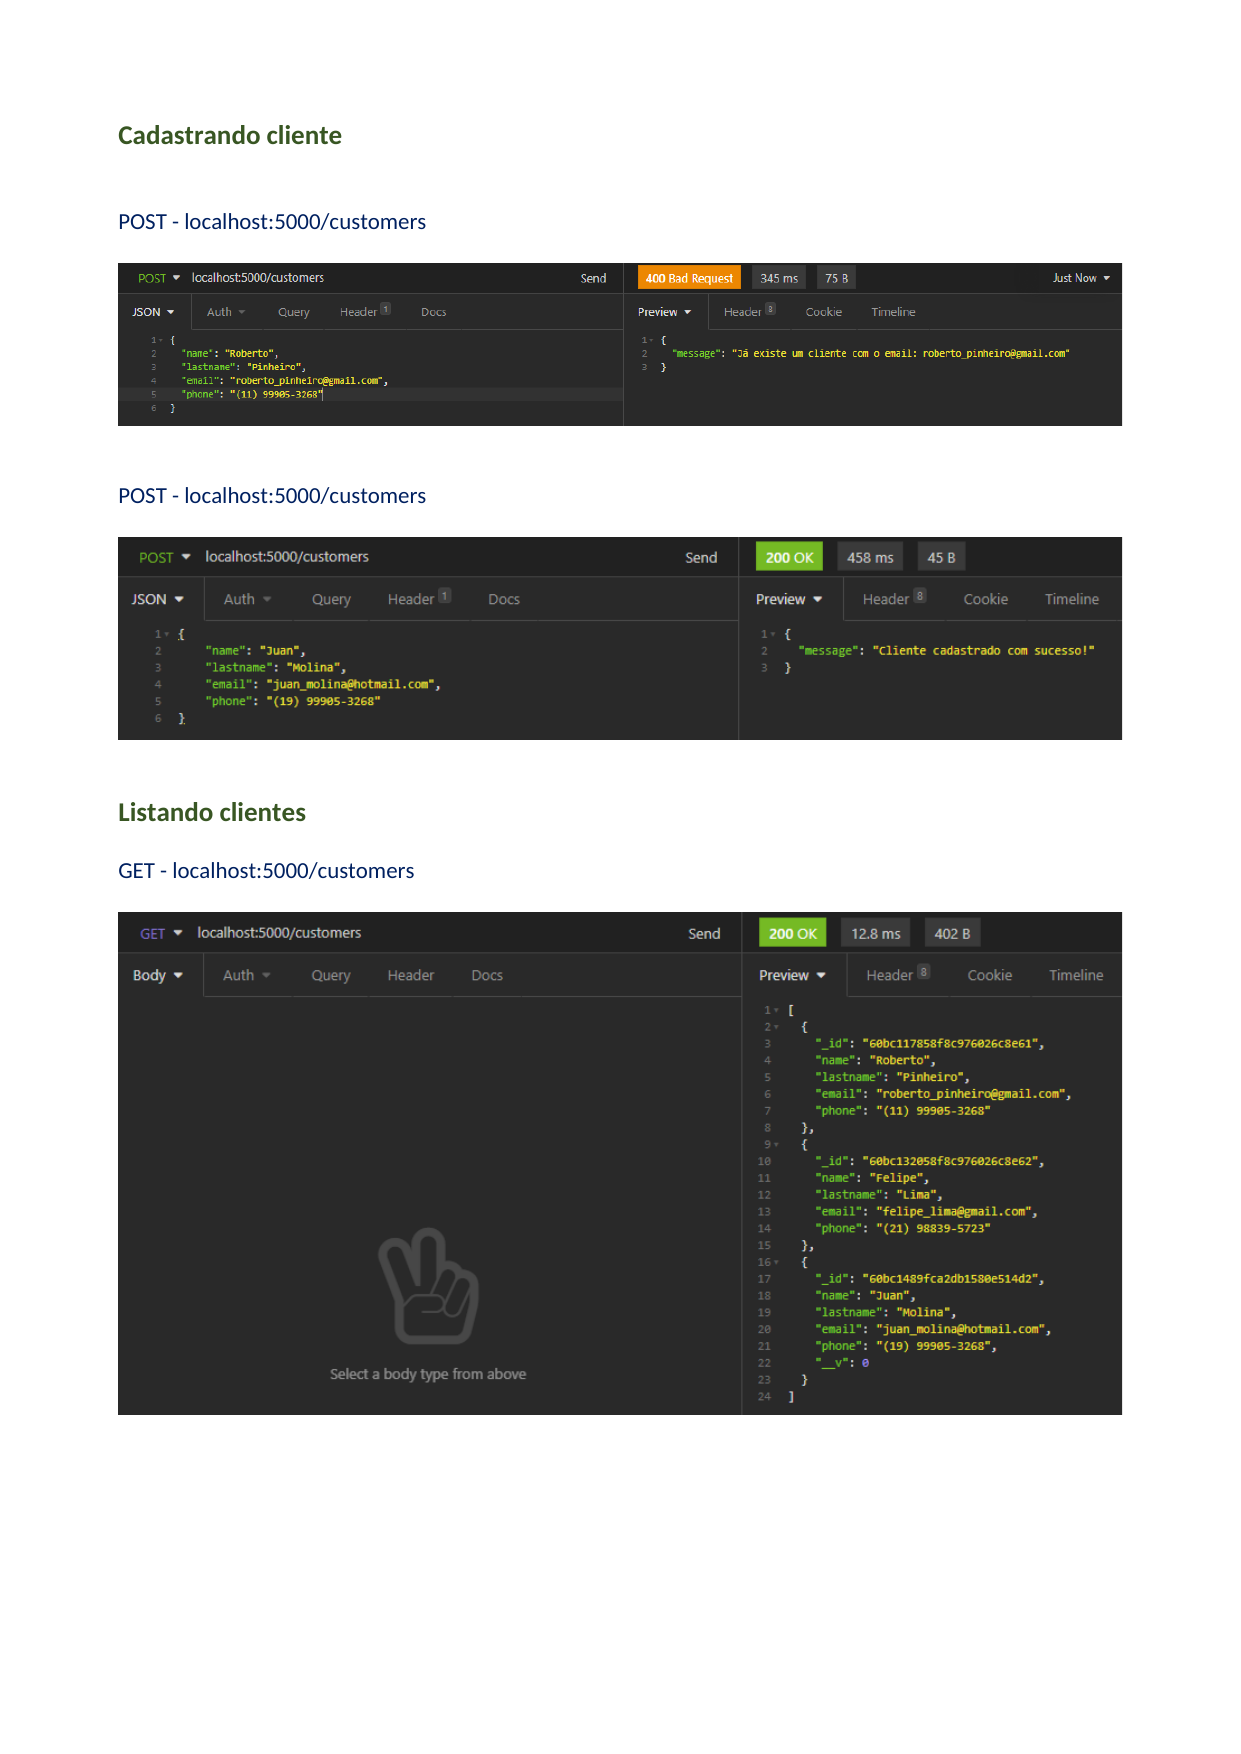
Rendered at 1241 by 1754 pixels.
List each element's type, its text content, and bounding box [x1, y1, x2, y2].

subtitle Cadastrando cliente [118, 118, 1122, 151]
picture [118, 263, 1123, 426]
picture [118, 912, 1123, 1415]
subtitle Listando clientes [118, 795, 1122, 828]
text POST - localhost:5000/customers [118, 482, 1122, 510]
text GET - localhost:5000/customers [118, 856, 1122, 884]
text POST - localhost:5000/customers [118, 207, 1122, 235]
picture [118, 537, 1123, 740]
